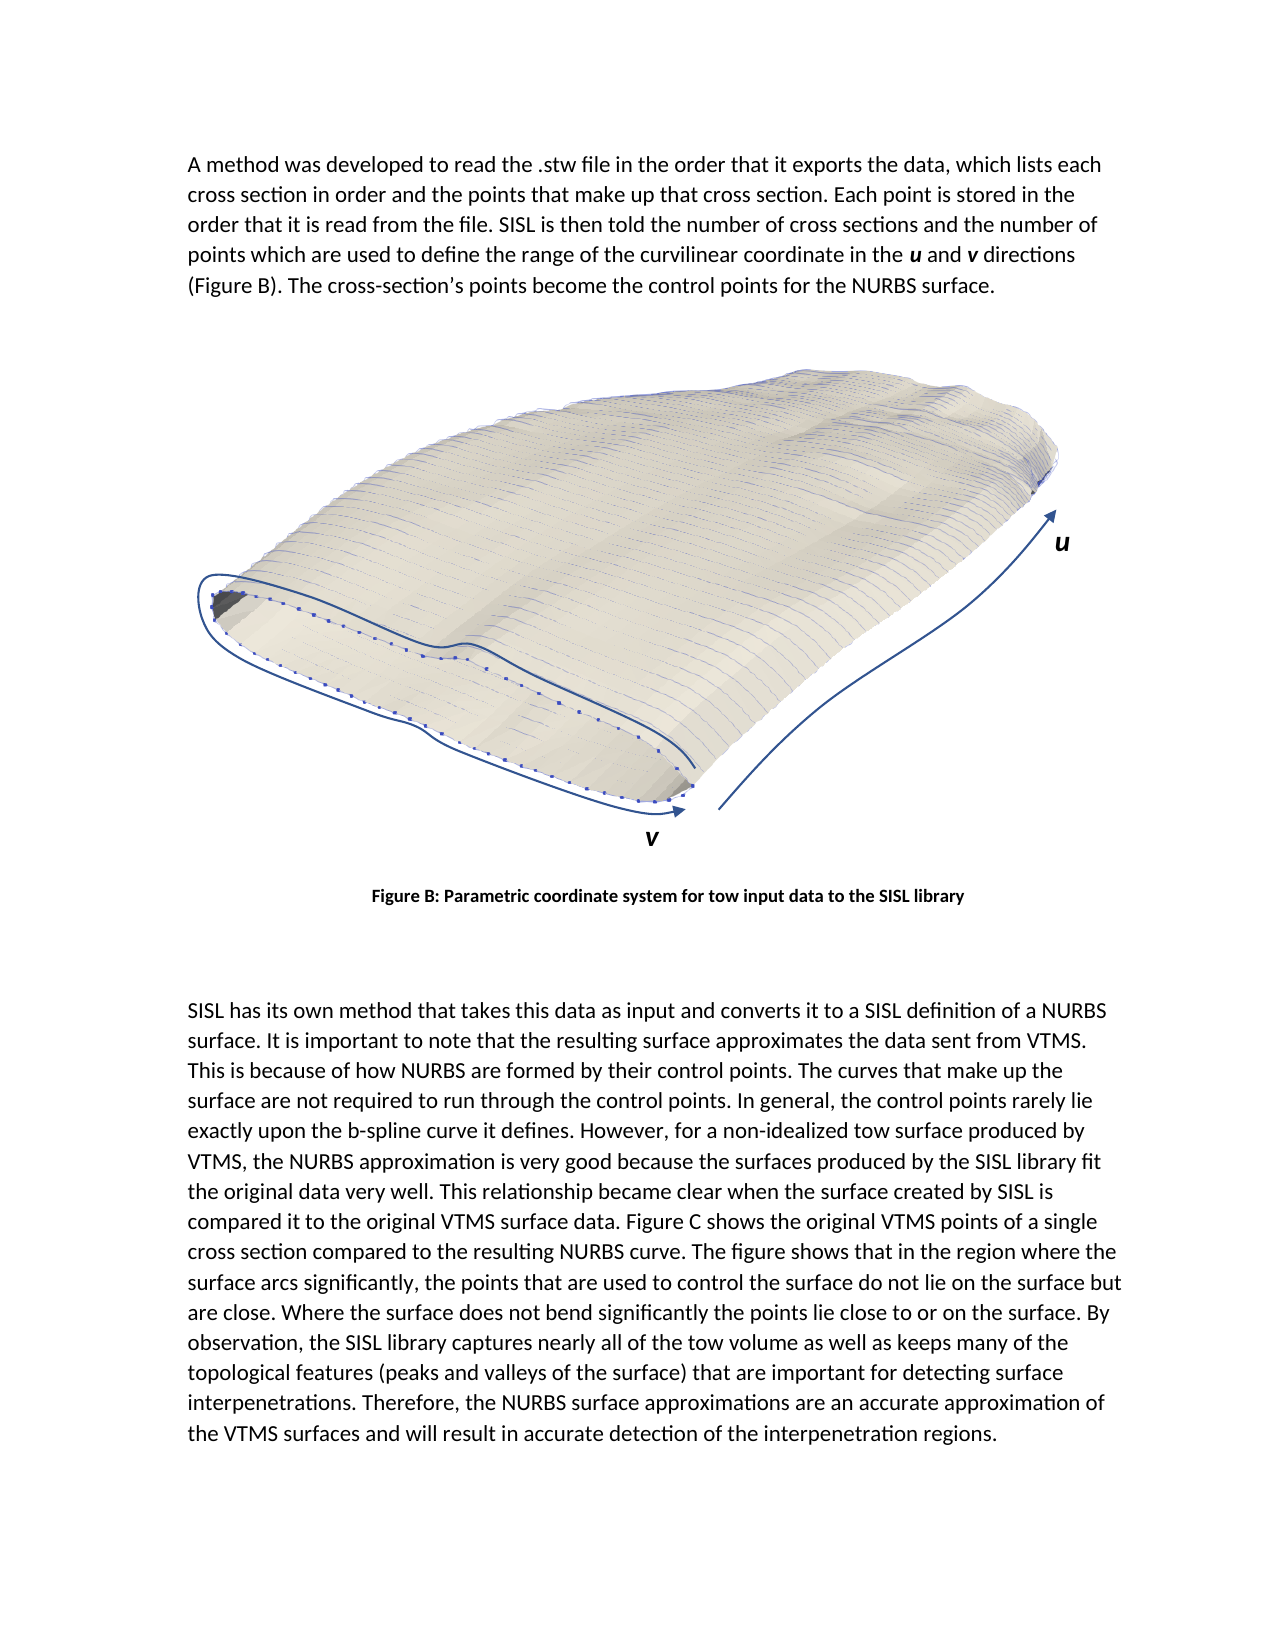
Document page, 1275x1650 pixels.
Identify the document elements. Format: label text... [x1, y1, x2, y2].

picture [193, 362, 1074, 817]
text SISL has its own method that takes this data as input and converts it to a SISL definition of a NURBS surface. It is important to note that the resulting surface approximates the data sent from VTMS. This is because of how NURBS are formed by their control points. The curves that make up the surface are not required to run through the control points. In general, the control points rarely lie exactly upon the b-spline curve it defines. However, for a non-idealized tow surface produced by VTMS, the NURBS approximation is very good because the surfaces produced by the SISL library fit the original data very well. This relationship became clear when the surface created by SISL is compared it to the original VTMS surface data. Figure C shows the original VTMS points of a single cross section compared to the resulting NURBS curve. The figure shows that in the region where the surface arcs significantly, the points that are used to control the surface do not lie on the surface but are close. Where the surface does not bend significantly the points lie close to or on the surface. By observation, the SISL library captures nearly all of the tow volume as well as keeps many of the topological features (peaks and valleys of the surface) that are important for detecting surface interpenetrations. Therefore, the NURBS surface approximations are an accurate approximation of the VTMS surfaces and will result in accurate detection of the interpenetration regions. [187, 996, 1125, 1447]
text A method was developed to read the .stw file in the order that it exports the data, which lists each cross section in order and the points that make up that cross section. Each point is stored in the order that it is read from the file. SISL is then told the number of cross sections and the number of points which are used to define the range of the curvilinear coordinate in the u and v directions (Figure B). The cross-section’s points become the control points for the NURBS surface. [187, 150, 1125, 299]
